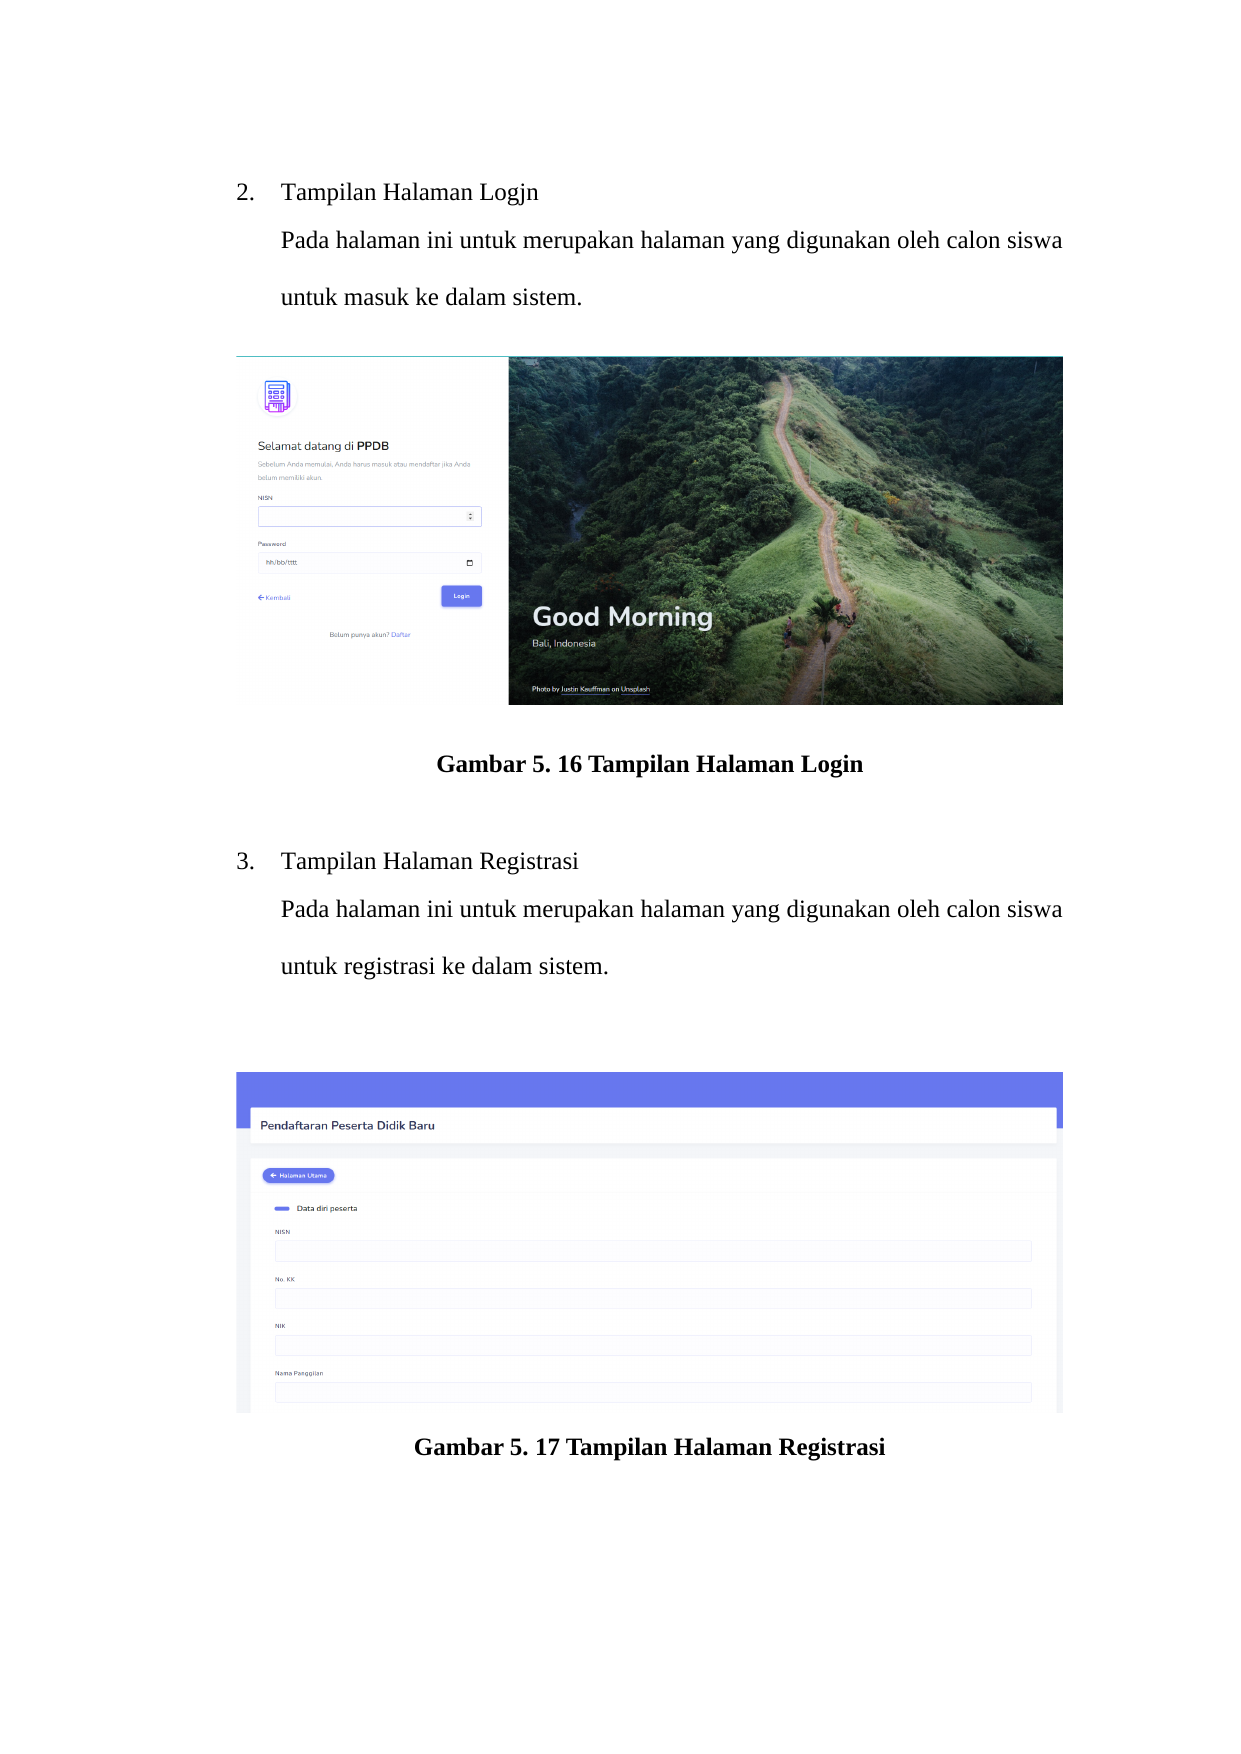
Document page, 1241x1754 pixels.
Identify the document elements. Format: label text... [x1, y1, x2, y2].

text Pada halaman ini untuk merupakan halaman yang digunakan oleh calon siswa untuk masuk ke dalam sistem. [281, 225, 1063, 311]
list Tampilan Halaman Registrasi [236, 846, 1063, 875]
picture [236, 356, 1063, 705]
picture [236, 1072, 1063, 1413]
text Pada halaman ini untuk merupakan halaman yang digunakan oleh calon siswa untuk registrasi ke dalam sistem. [281, 894, 1063, 980]
list Tampilan Halaman Logjn [236, 177, 1063, 206]
